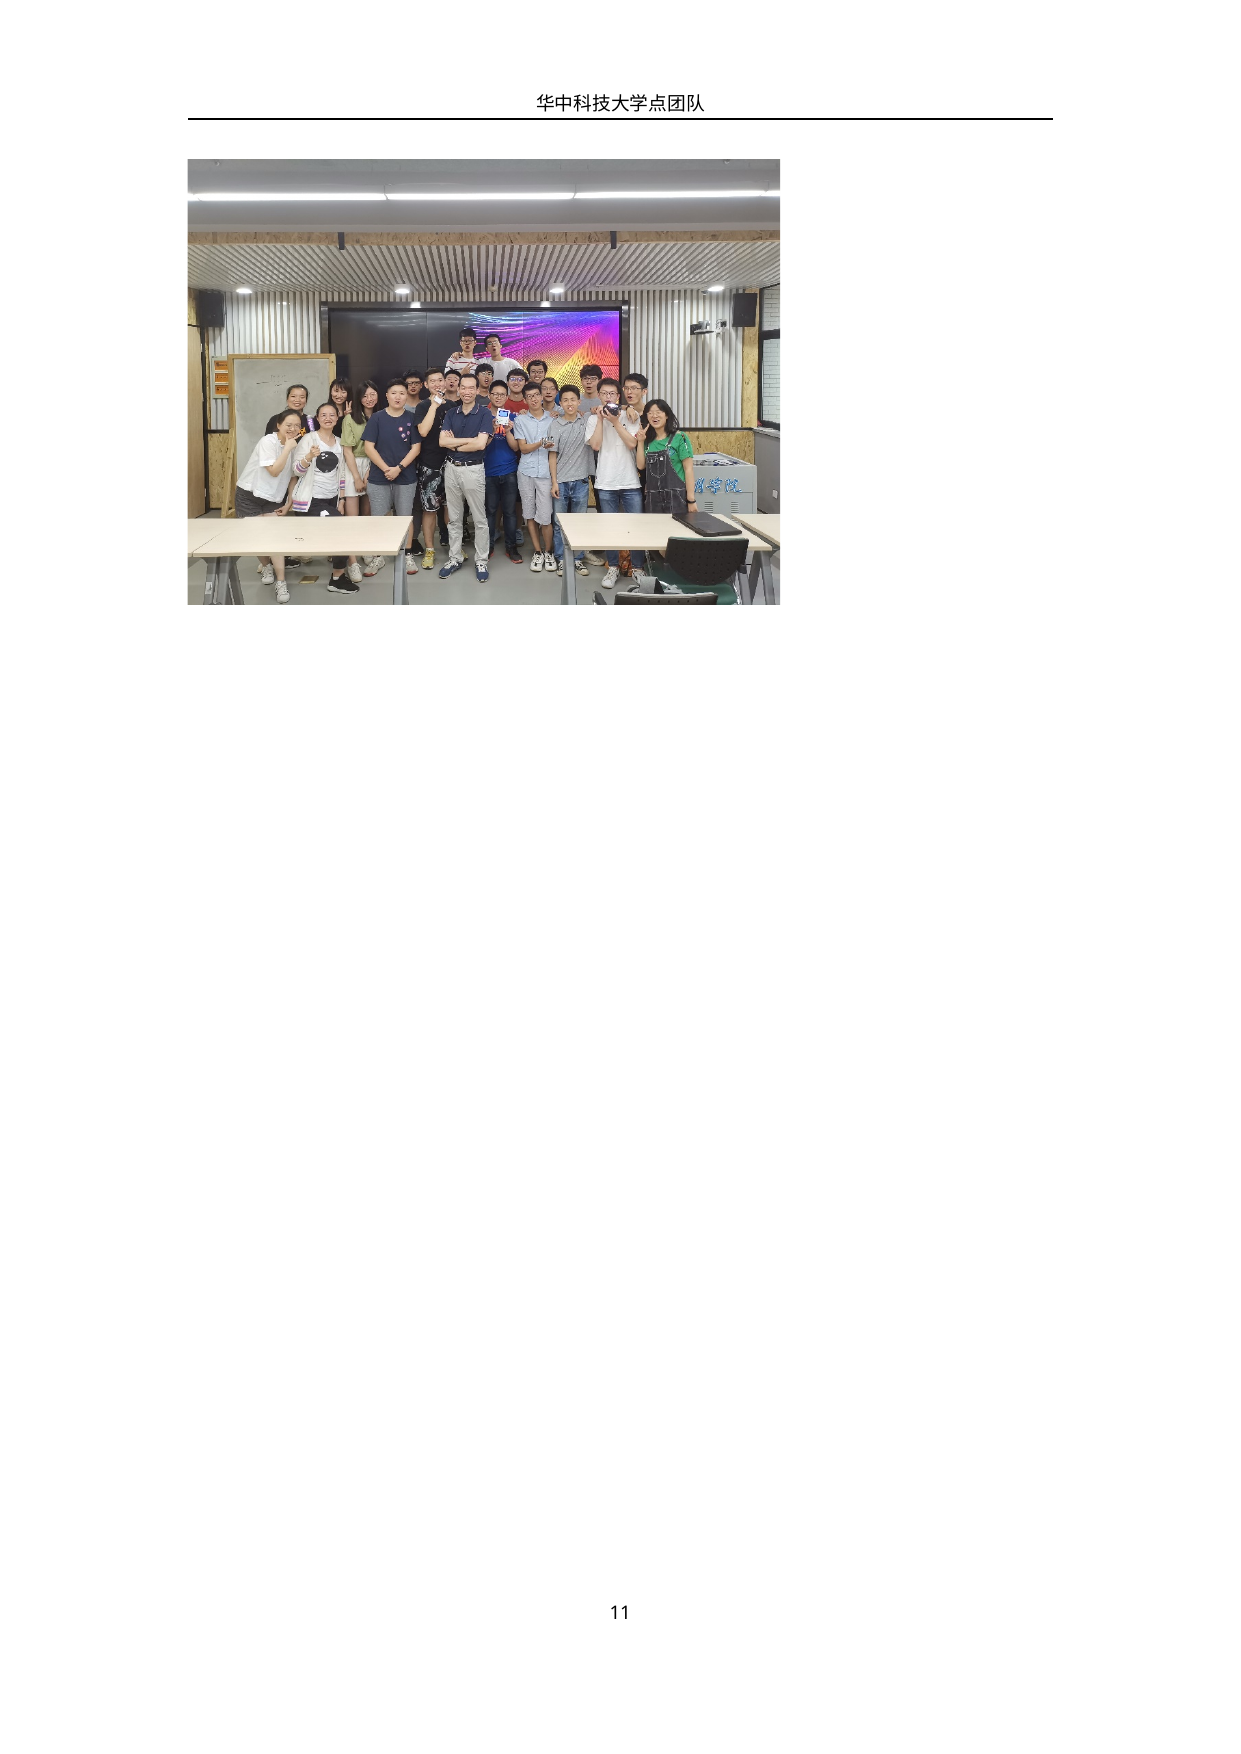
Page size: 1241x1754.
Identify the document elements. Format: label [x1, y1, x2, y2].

picture [187, 159, 780, 605]
